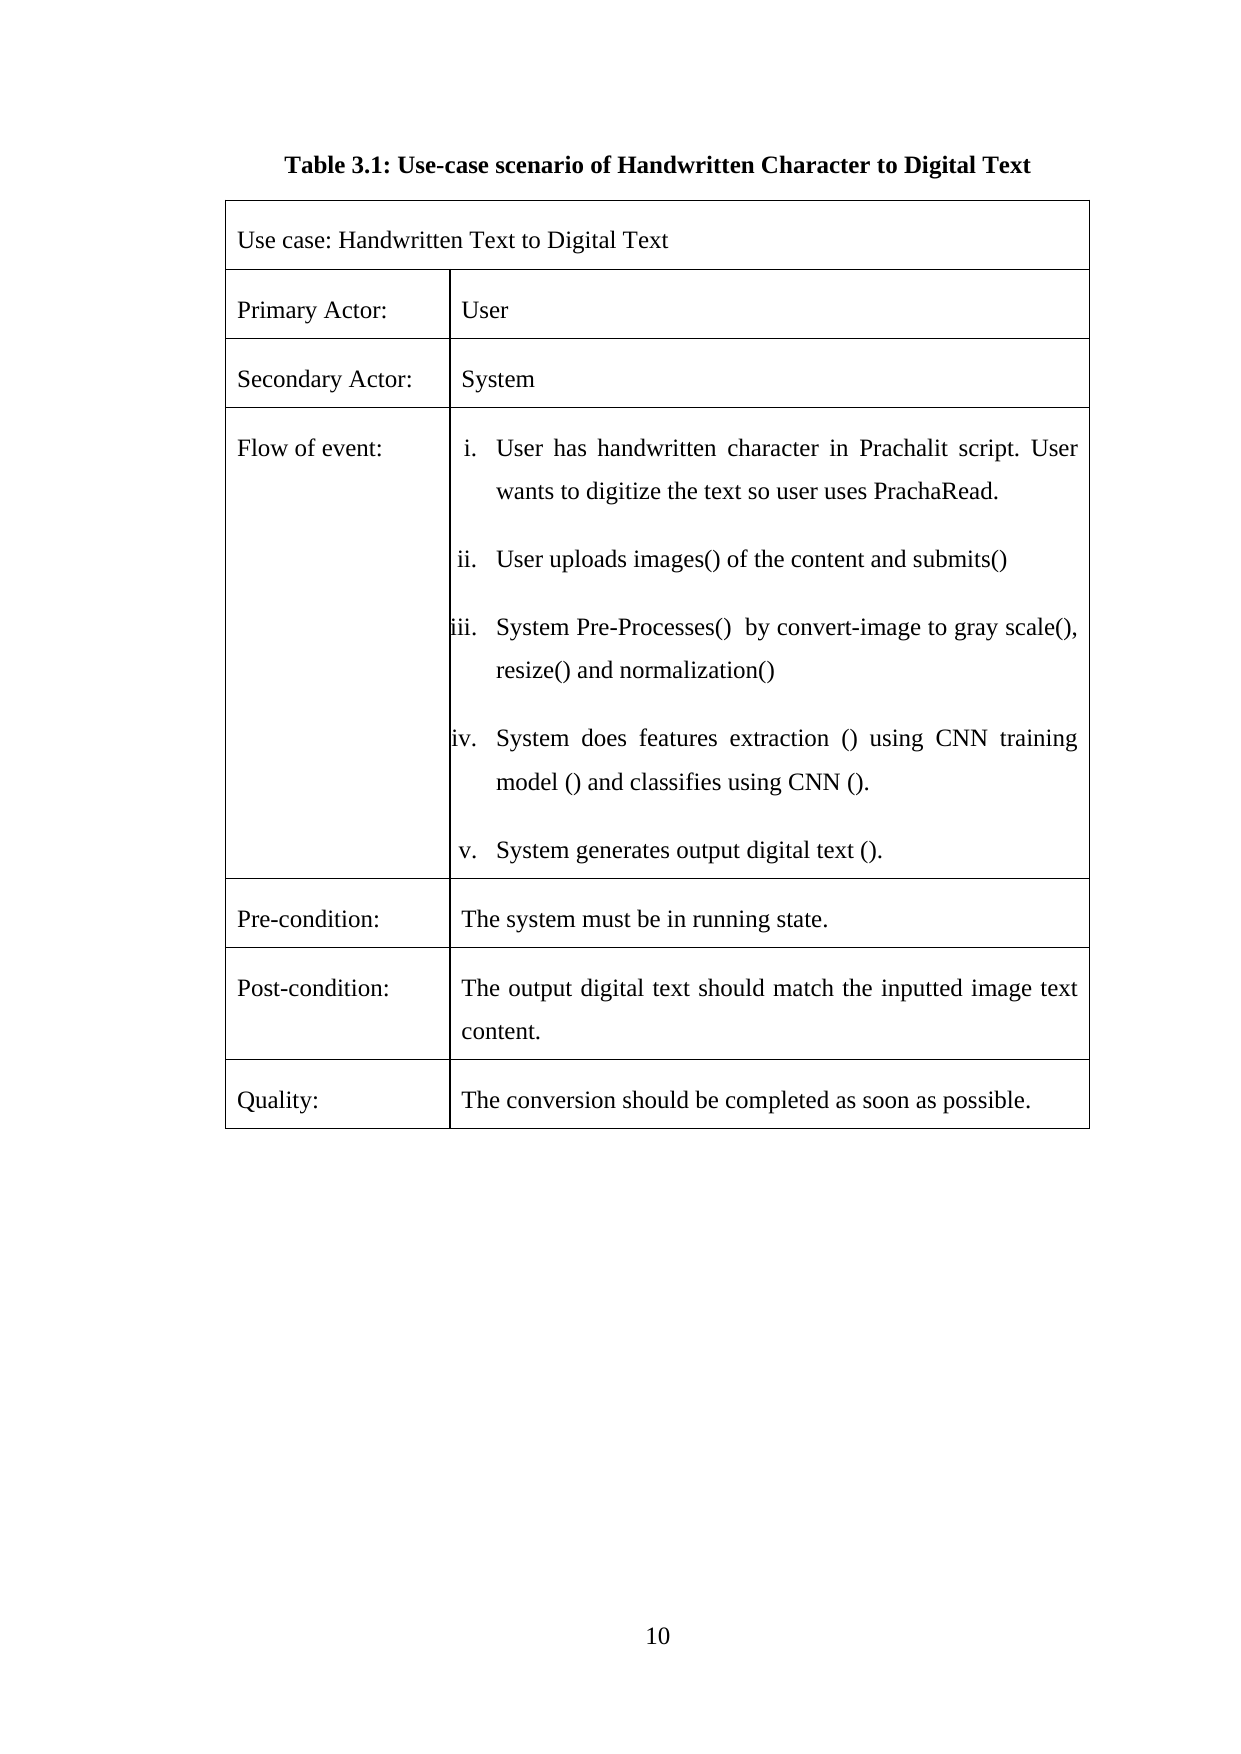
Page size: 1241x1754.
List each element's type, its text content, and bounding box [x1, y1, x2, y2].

table_cell Quality: [226, 1060, 449, 1128]
table_cell Primary Actor: [226, 270, 449, 338]
table_cell The output digital text should match the inputted image text content. [451, 948, 1089, 1059]
table_cell User has handwritten character in Prachalit script. User wants to digitize the text so user uses PrachaRead. User uploads images() of the content and submits() System Pre-Processes() by convert-image to gray scale(), resize() and normalization() System does features extraction () using CNN training model () and classifies using CNN (). System generates output digital text (). [451, 408, 1089, 878]
table_cell Pre-condition: [226, 879, 449, 947]
table_cell Post-condition: [226, 948, 449, 1059]
table_cell Flow of event: [226, 408, 449, 878]
table_cell User [451, 270, 1089, 338]
table_cell The conversion should be completed as soon as possible. [451, 1060, 1089, 1128]
table_cell System [451, 339, 1089, 407]
table_cell Secondary Actor: [226, 339, 449, 407]
table_header Use case: Handwritten Text to Digital Text [226, 201, 1089, 269]
table_cell The system must be in running state. [451, 879, 1089, 947]
